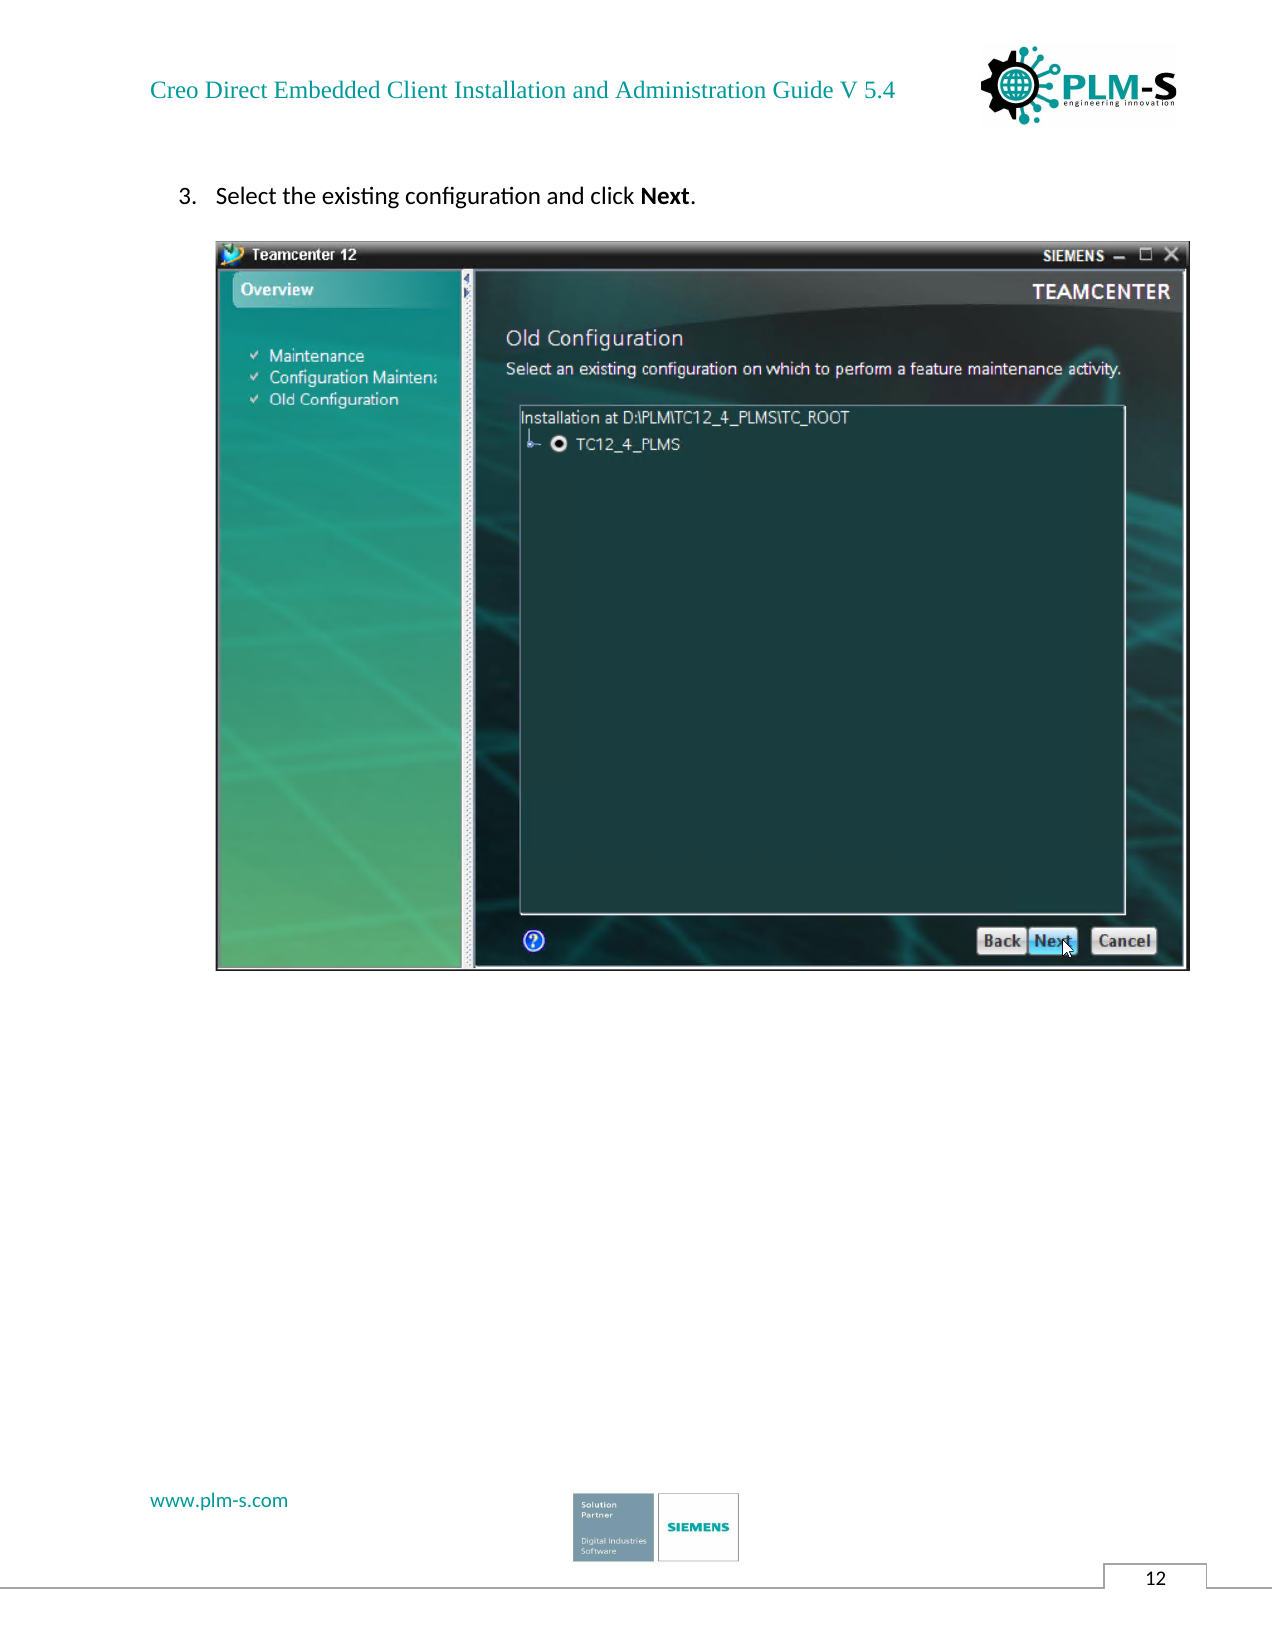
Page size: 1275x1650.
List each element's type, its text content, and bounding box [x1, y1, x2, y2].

list Select the existing configuration and click Next. [178, 181, 1125, 211]
picture [215, 241, 1191, 971]
picture [980, 43, 1177, 128]
